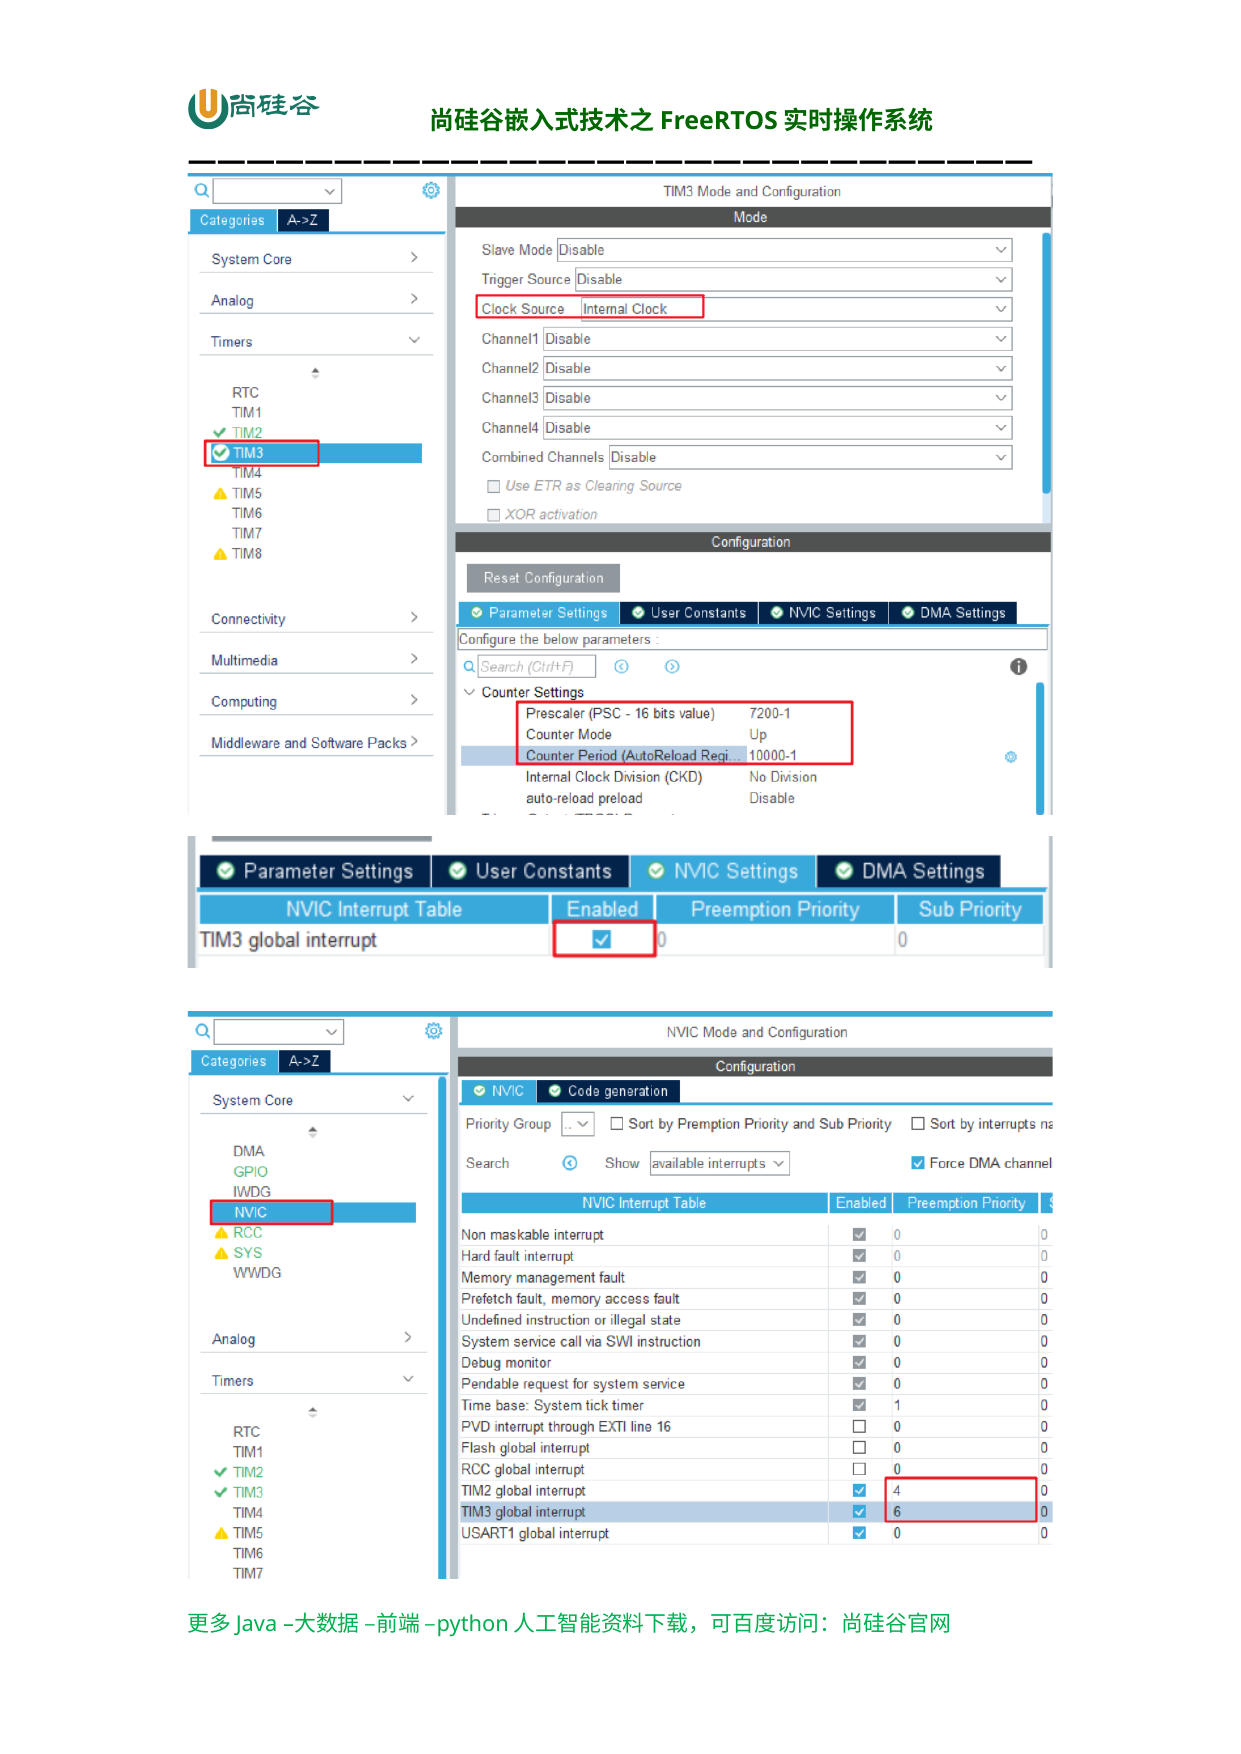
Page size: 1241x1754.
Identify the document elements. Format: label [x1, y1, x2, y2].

picture [187, 88, 321, 130]
picture [187, 1011, 1053, 1579]
picture [187, 173, 1053, 815]
picture [187, 836, 1053, 968]
